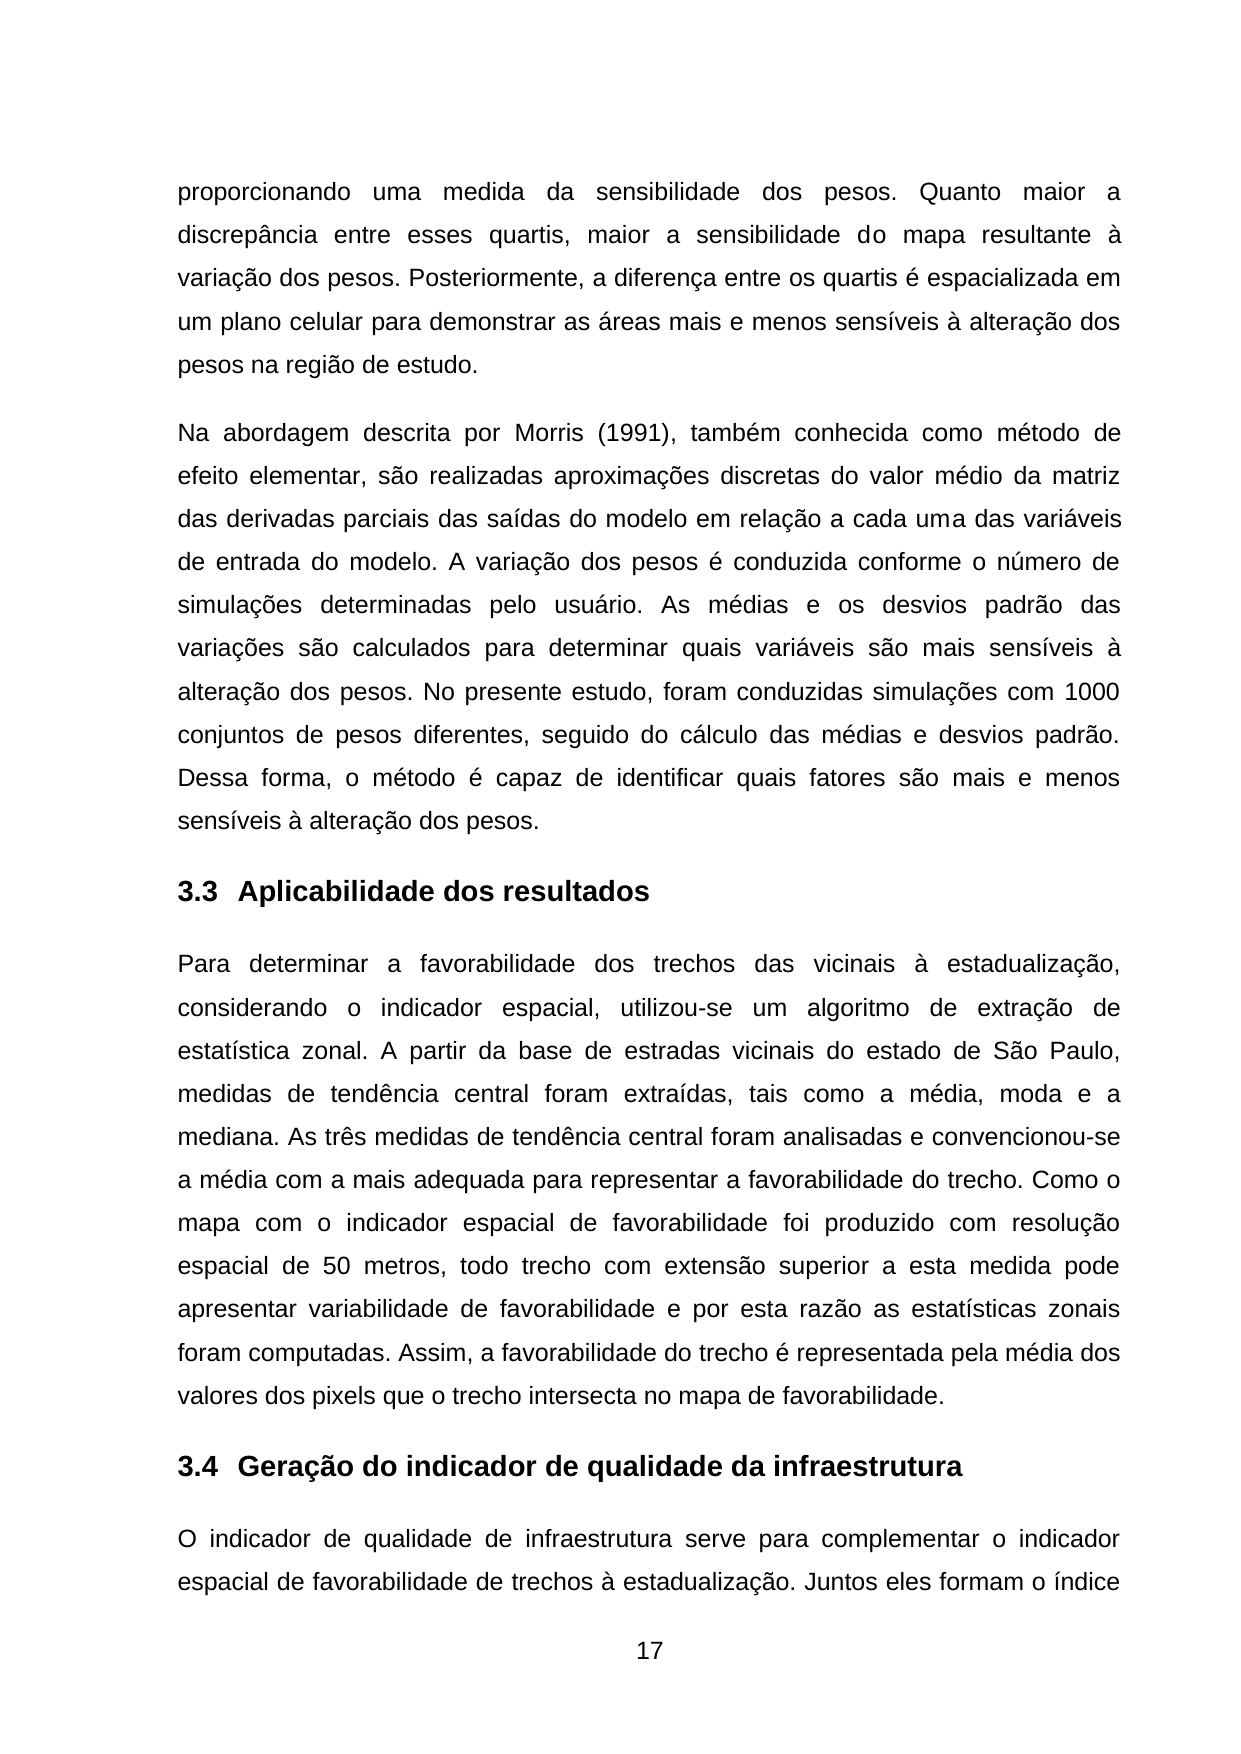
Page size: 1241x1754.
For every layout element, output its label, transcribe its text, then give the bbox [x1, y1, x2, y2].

text Na abordagem descrita por , também conhecida como método de efeito elementar, são realizadas aproximações discretas do valor médio da matriz das derivadas parciais das saídas do modelo em relação a cada uma das variáveis de entrada do modelo. A variação dos pesos é conduzida conforme o número de simulações determinadas pelo usuário. As médias e os desvios padrão das variações são calculados para determinar quais variáveis são mais sensíveis à alteração dos pesos. No presente estudo, foram conduzidas simulações com 1000 conjuntos de pesos diferentes, seguido do cálculo das médias e desvios padrão. Dessa forma, o método é capaz de identificar quais fatores são mais e menos sensíveis à alteração dos pesos. [177, 418, 1122, 835]
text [177, 177, 1122, 378]
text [177, 1524, 1122, 1596]
text Para determinar a favorabilidade dos trechos das vicinais à estadualização, considerando o indicador espacial, utilizou-se um algoritmo de extração de estatística zonal. A partir da base de estradas vicinais do estado de São Paulo, medidas de tendência central foram extraídas, tais como a média, moda e a mediana. As três medidas de tendência central foram analisadas e convencionou-se a média com a mais adequada para representar a favorabilidade do trecho. Como o mapa com o indicador espacial de favorabilidade foi produzido com resolução espacial de 50 metros, todo trecho com extensão superior a esta medida pode apresentar variabilidade de favorabilidade e por esta razão as estatísticas zonais foram computadas. Assim, a favorabilidade do trecho é representada pela média dos valores dos pixels que o trecho intersecta no mapa de favorabilidade. [177, 949, 1122, 1409]
list Geração do indicador de qualidade da infraestrutura [177, 1449, 1122, 1482]
list Aplicabilidade dos resultados [177, 874, 1122, 908]
